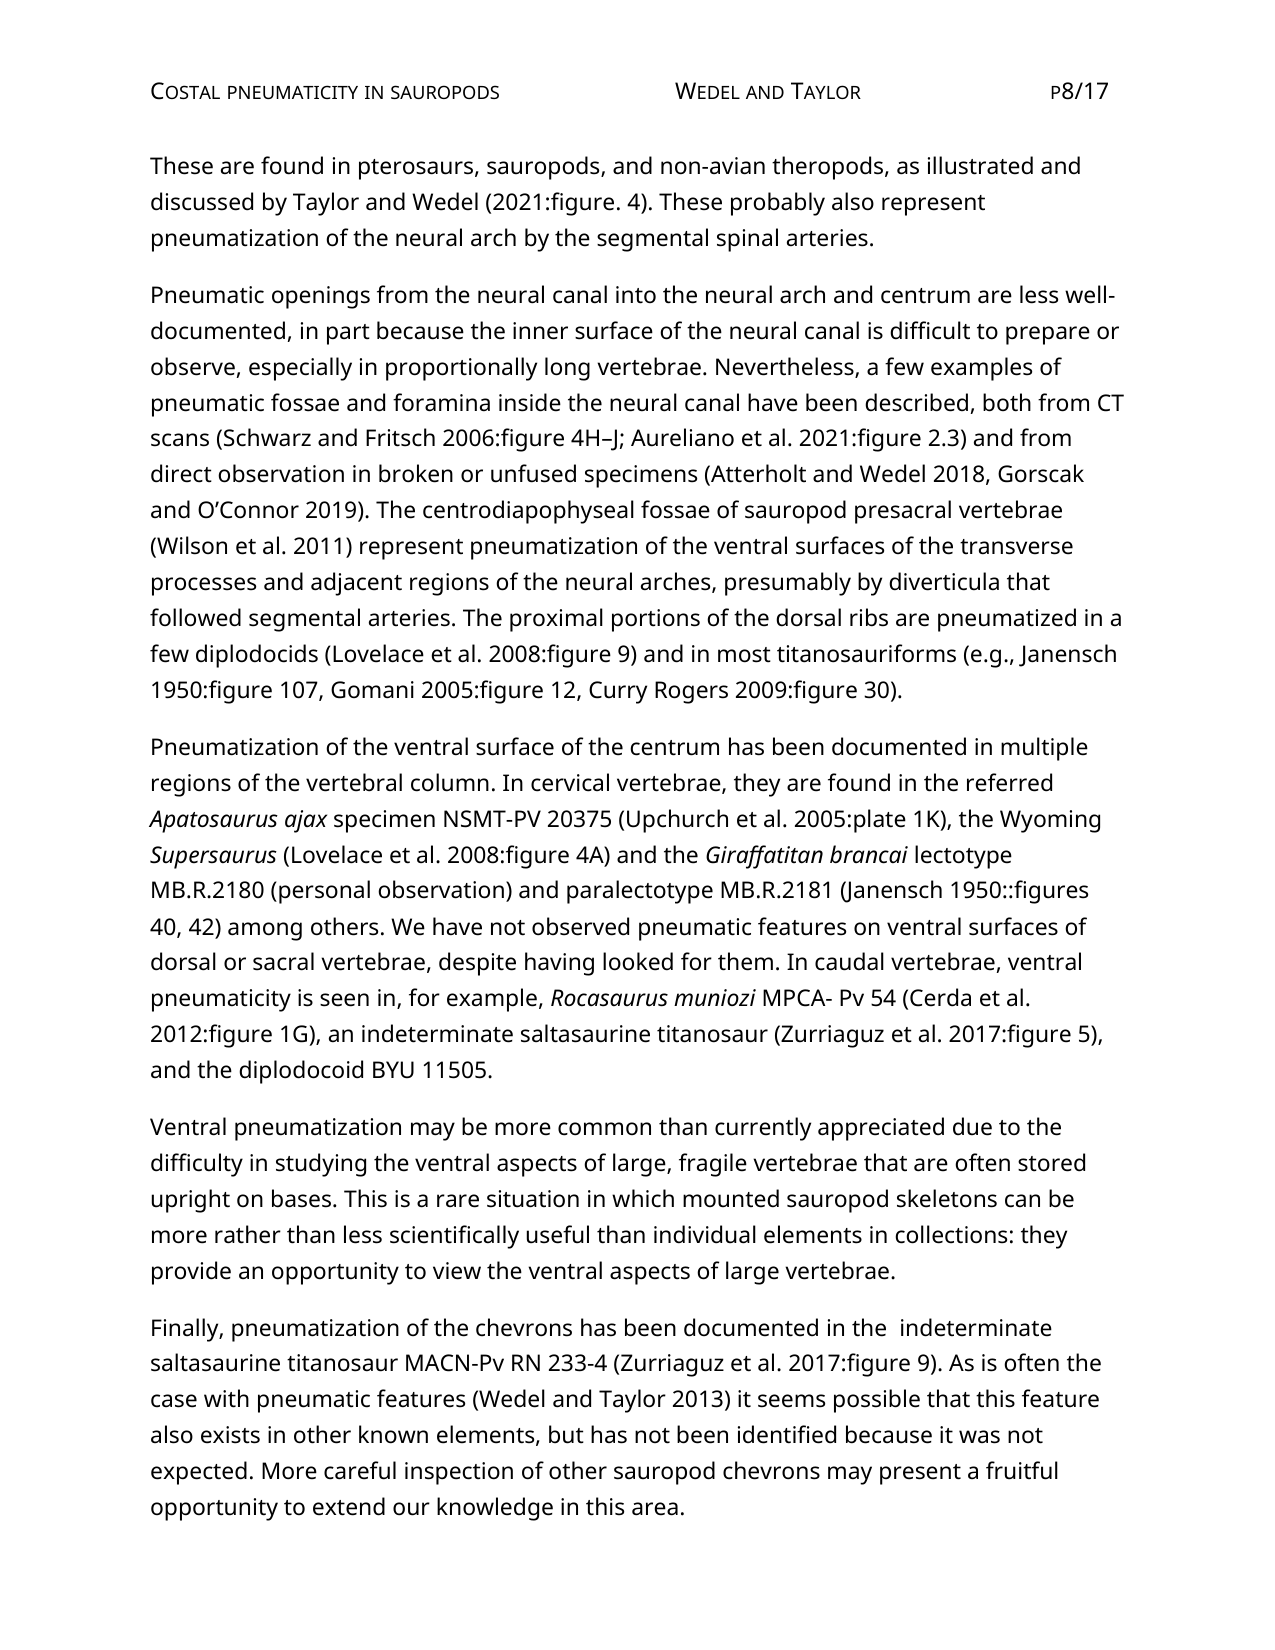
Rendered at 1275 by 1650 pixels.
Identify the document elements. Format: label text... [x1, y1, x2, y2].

text Finally, pneumatization of the chevrons has been documented in the indeterminate saltasaurine titanosaur MACN-Pv RN 233-4 (Zurriaguz et al. 2017:figure 9). As is often the case with pneumatic features (Wedel and Taylor 2013) it seems possible that this feature also exists in other known elements, but has not been identified because it was not expected. More careful inspection of other sauropod chevrons may present a fruitful opportunity to extend our knowledge in this area. [150, 1311, 1125, 1522]
text Pneumatization of the ventral surface of the centrum has been documented in multiple regions of the vertebral column. In cervical vertebrae, they are found in the referred Apatosaurus ajax specimen NSMT-PV 20375 (Upchurch et al. 2005:plate 1K), the Wyoming Supersaurus (Lovelace et al. 2008:figure 4A) and the Giraffatitan brancai lectotype MB.R.2180 (personal observation) and paralectotype MB.R.2181 (Janensch 1950::figures 40, 42) among others. We have not observed pneumatic features on ventral surfaces of dorsal or sacral vertebrae, despite having looked for them. In caudal vertebrae, ventral pneumaticity is seen in, for example, Rocasaurus muniozi MPCA- Pv 54 (Cerda et al. 2012:figure 1G), an indeterminate saltasaurine titanosaur (Zurriaguz et al. 2017:figure 5), and the diplodocoid BYU 11505. [150, 731, 1125, 1085]
text Ventral pneumatization may be more common than currently appreciated due to the difficulty in studying the ventral aspects of large, fragile vertebrae that are often stored upright on bases. This is a rare situation in which mounted sauropod skeletons can be more rather than less scientifically useful than individual elements in collections: they provide an opportunity to view the ventral aspects of large vertebrae. [150, 1111, 1125, 1286]
text Pneumatic openings from the neural canal into the neural arch and centrum are less well-documented, in part because the inner surface of the neural canal is difficult to prepare or observe, especially in proportionally long vertebrae. Nevertheless, a few examples of pneumatic fossae and foramina inside the neural canal have been described, both from CT scans (Schwarz and Fritsch 2006:figure 4H–J; Aureliano et al. 2021:figure 2.3) and from direct observation in broken or unfused specimens (Atterholt and Wedel 2018, Gorscak and O’Connor 2019). The centrodiapophyseal fossae of sauropod presacral vertebrae (Wilson et al. 2011) represent pneumatization of the ventral surfaces of the transverse processes and adjacent regions of the neural arches, presumably by diverticula that followed segmental arteries. The proximal portions of the dorsal ribs are pneumatized in a few diplodocids (Lovelace et al. 2008:figure 9) and in most titanosauriforms (e.g., Janensch 1950:figure 107, Gomani 2005:figure 12, Curry Rogers 2009:figure 30). [150, 279, 1125, 705]
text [150, 150, 1125, 253]
